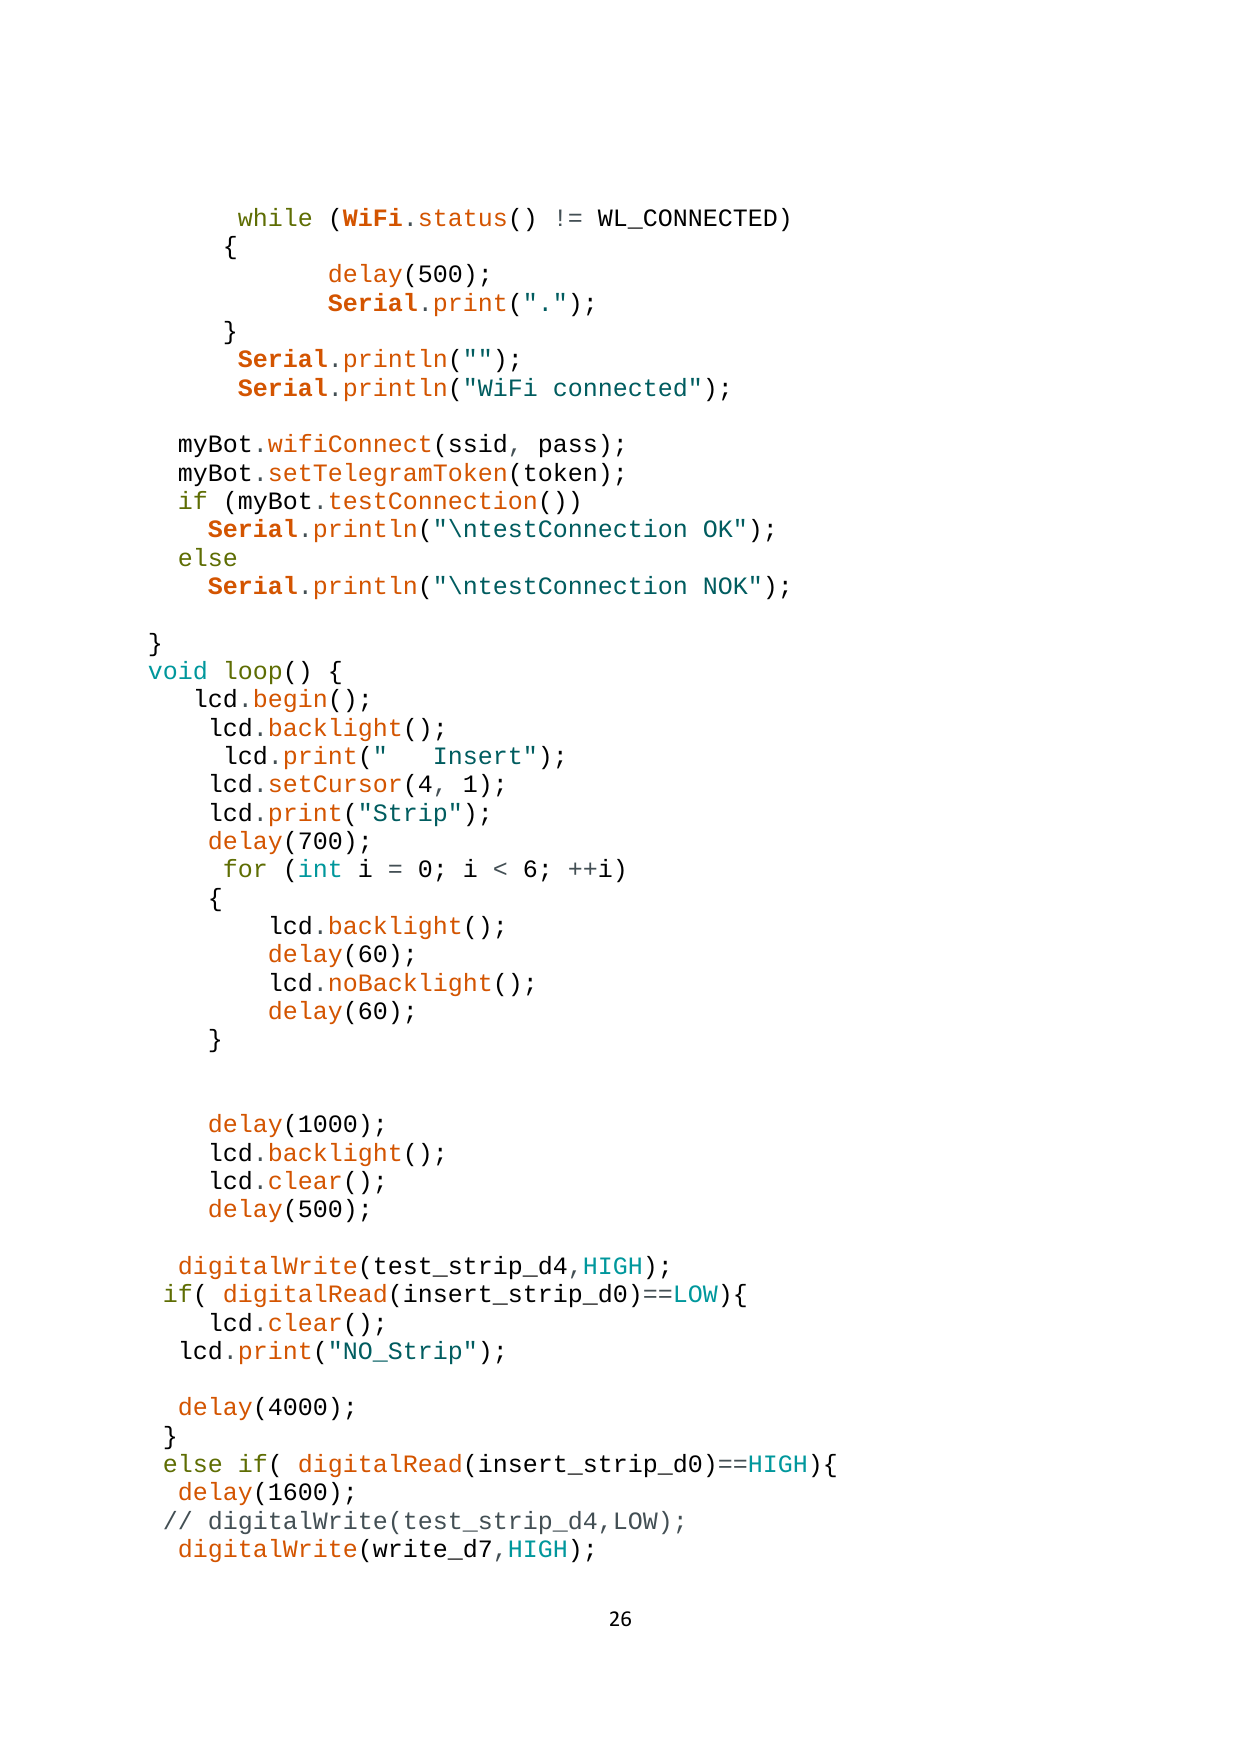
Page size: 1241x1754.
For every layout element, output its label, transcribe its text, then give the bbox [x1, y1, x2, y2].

text digitalWrite(write_d7,HIGH); [148, 1537, 1092, 1565]
text lcd.noBacklight(); [148, 970, 1092, 998]
text lcd.backlight(); [148, 1140, 1092, 1168]
text Serial.println("WiFi connected"); [148, 375, 1092, 403]
text lcd.setCursor(4, 1); [148, 772, 1092, 800]
text myBot.wifiConnect(ssid, pass); [148, 432, 1092, 460]
text } [148, 1027, 1092, 1055]
text { [148, 233, 1092, 262]
text delay(4000); [148, 1395, 1092, 1423]
text delay(60); [148, 998, 1092, 1027]
text for (int i = 0; i < 6; ++i) [148, 857, 1092, 885]
text else [148, 545, 1092, 573]
text Serial.println("\ntestConnection OK"); [148, 517, 1092, 545]
text delay(700); [148, 828, 1092, 857]
text Serial.println("\ntestConnection NOK"); [148, 573, 1092, 602]
text delay(500); [148, 262, 1092, 290]
text Serial.print("."); [148, 290, 1092, 318]
text void loop() { [148, 658, 1092, 687]
text lcd.print("NO_Strip"); [148, 1338, 1092, 1367]
text delay(500); [148, 1197, 1092, 1225]
text lcd.begin(); [148, 687, 1092, 715]
text lcd.backlight(); [148, 715, 1092, 743]
text digitalWrite(test_strip_d4,HIGH); [148, 1253, 1092, 1282]
text delay(60); [148, 942, 1092, 970]
text } [148, 318, 1092, 347]
text lcd.print(" Insert"); [148, 743, 1092, 772]
text else if( digitalRead(insert_strip_d0)==HIGH){ [148, 1452, 1092, 1480]
text delay(1600); [148, 1480, 1092, 1508]
text if (myBot.testConnection()) [148, 488, 1092, 517]
text lcd.clear(); [148, 1168, 1092, 1197]
text lcd.clear(); [148, 1310, 1092, 1338]
text } [148, 630, 1092, 658]
text if( digitalRead(insert_strip_d0)==LOW){ [148, 1282, 1092, 1310]
text while (WiFi.status() != WL_CONNECTED) [148, 205, 1092, 233]
text lcd.print("Strip"); [148, 800, 1092, 828]
text } [148, 1423, 1092, 1452]
text { [148, 885, 1092, 913]
text myBot.setTelegramToken(token); [148, 460, 1092, 488]
text Serial.println(""); [148, 347, 1092, 375]
text // digitalWrite(test_strip_d4,LOW); [148, 1508, 1092, 1537]
text lcd.backlight(); [148, 913, 1092, 942]
text delay(1000); [148, 1112, 1092, 1140]
